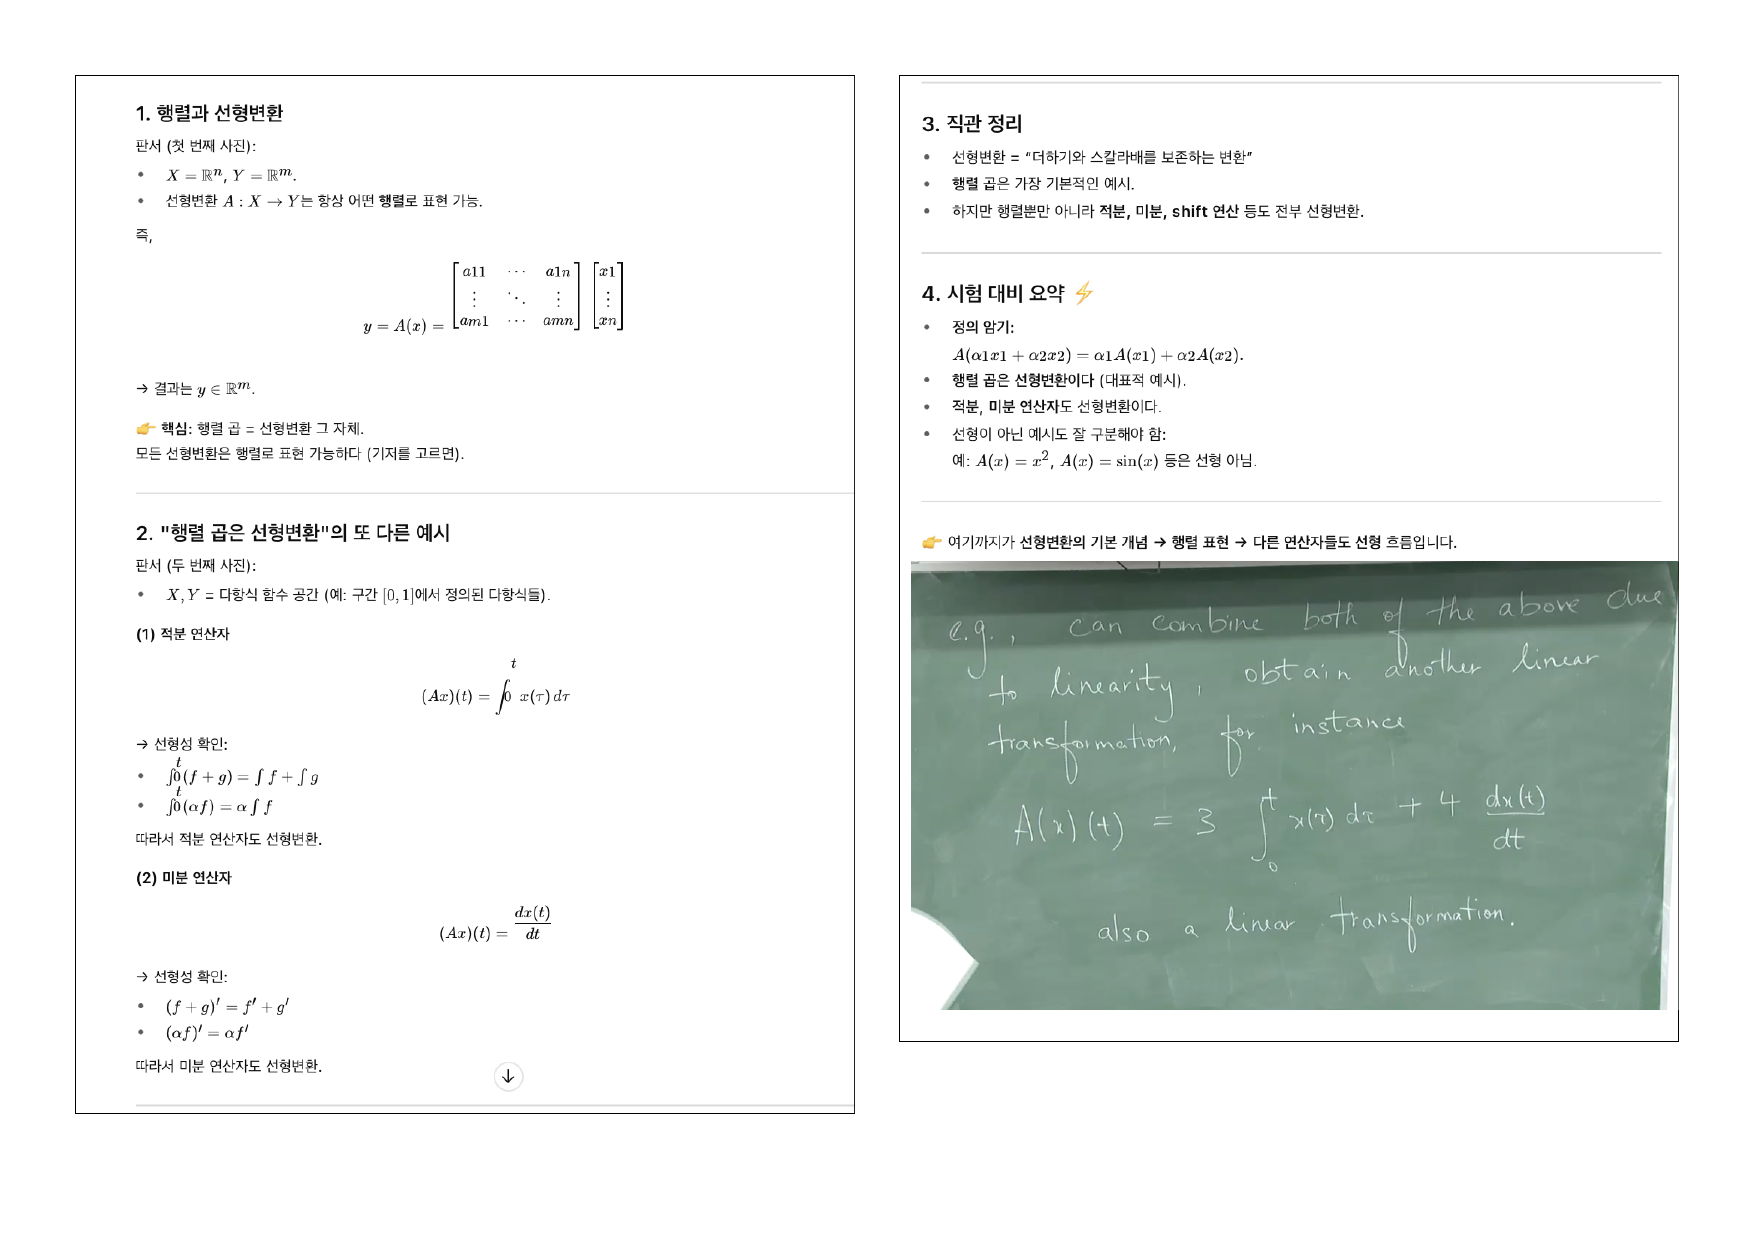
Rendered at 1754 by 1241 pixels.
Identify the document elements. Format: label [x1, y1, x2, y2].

picture [911, 76, 1679, 1010]
table_cell [76, 76, 86, 1112]
table_cell [900, 76, 1678, 1041]
picture [86, 76, 855, 1113]
